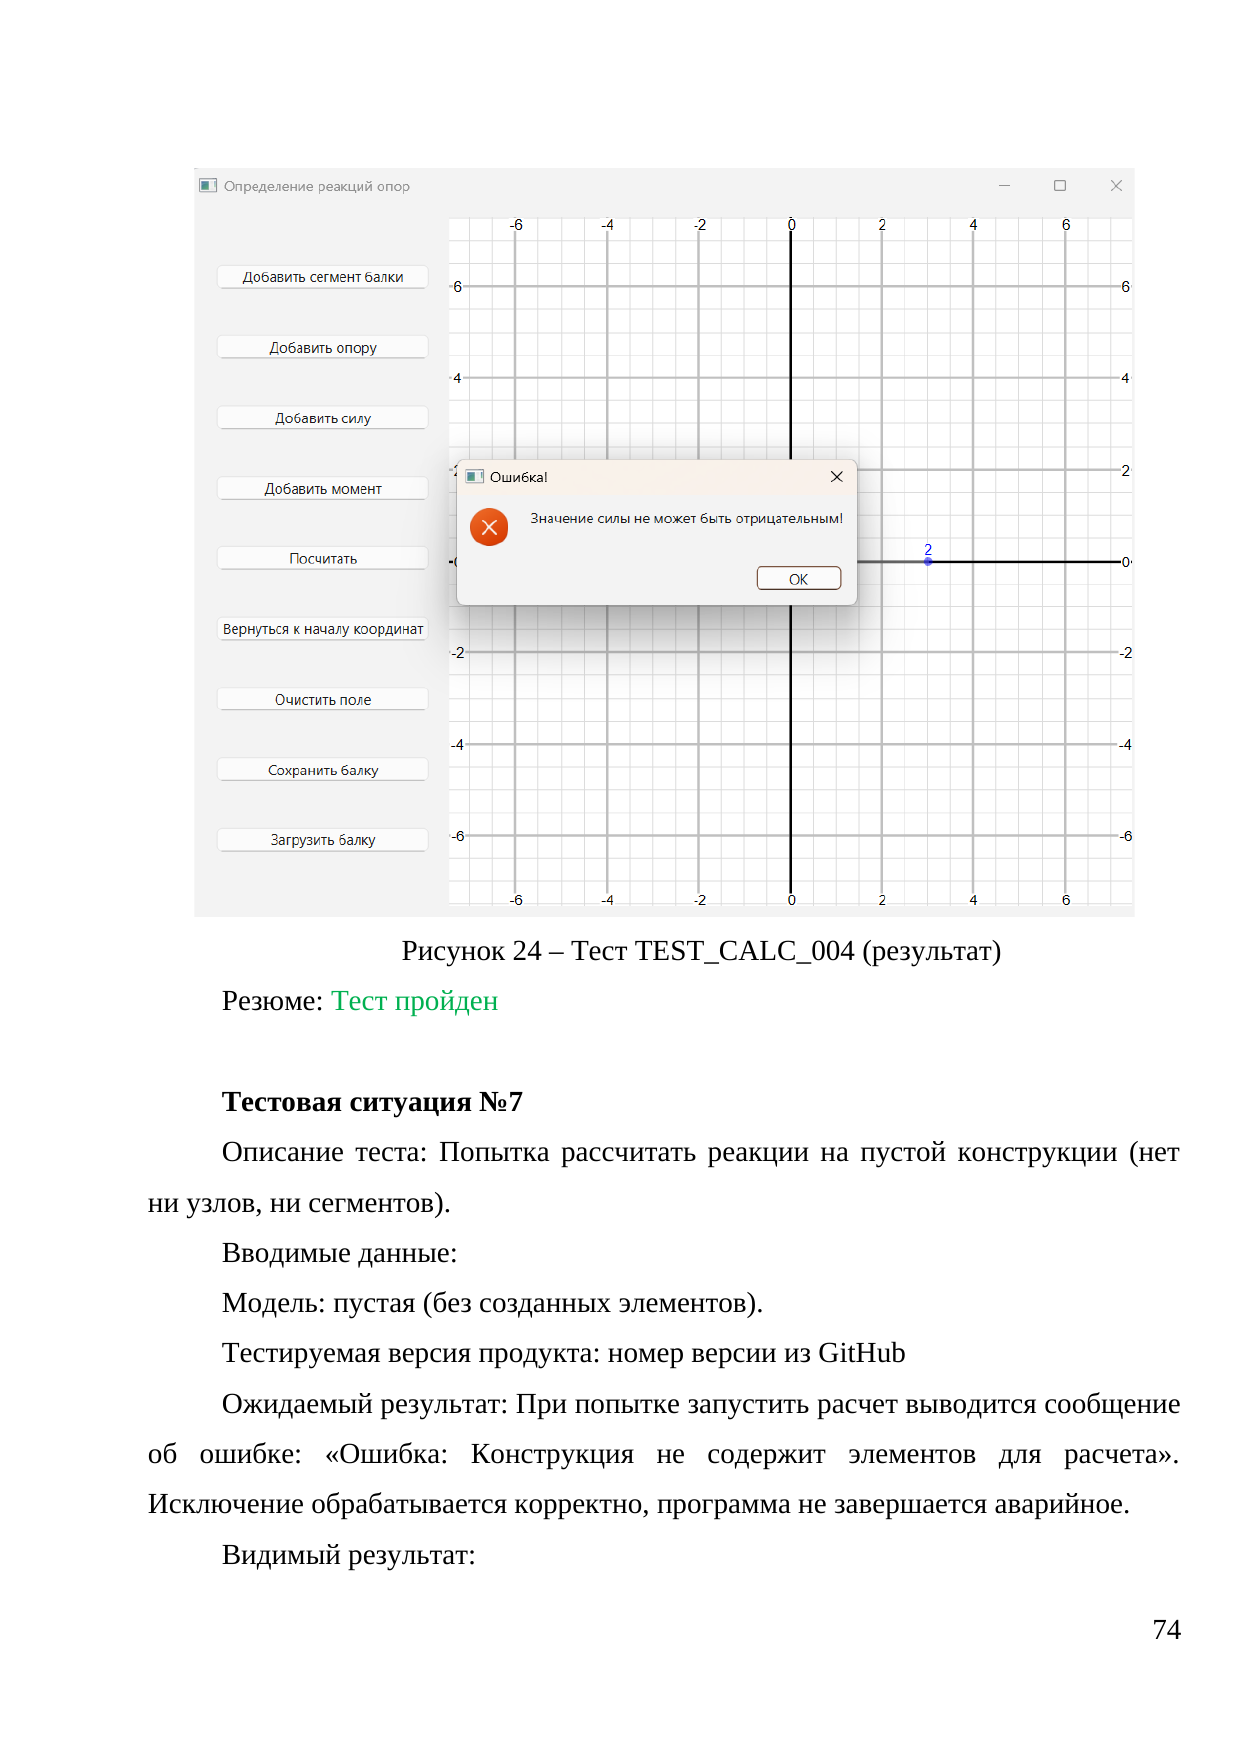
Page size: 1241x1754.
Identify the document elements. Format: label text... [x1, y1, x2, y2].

text Резюме: Тест пройден [148, 983, 1181, 1017]
text Тестируемая версия продукта: номер версии из GitHub [148, 1336, 1181, 1369]
picture [194, 168, 1135, 917]
text Вводимые данные: [148, 1235, 1181, 1268]
text Тестовая ситуация №7 [148, 1084, 1181, 1118]
text Модель: пустая (без созданных элементов). [148, 1285, 1181, 1319]
text Рисунок 24 – Тест TEST_CALC_004 (результат) [148, 933, 1181, 967]
text Видимый результат: [148, 1537, 1181, 1570]
text Ожидаемый результат: При попытке запустить расчет выводится сообщение об ошибке: «Ошибка: Конструкция не содержит элементов для расчета». Исключение обрабатывается корректно, программа не завершается аварийное. [148, 1386, 1181, 1520]
text Описание теста: Попытка рассчитать реакции на пустой конструкции (нет ни узлов, ни сегментов). [148, 1134, 1181, 1218]
